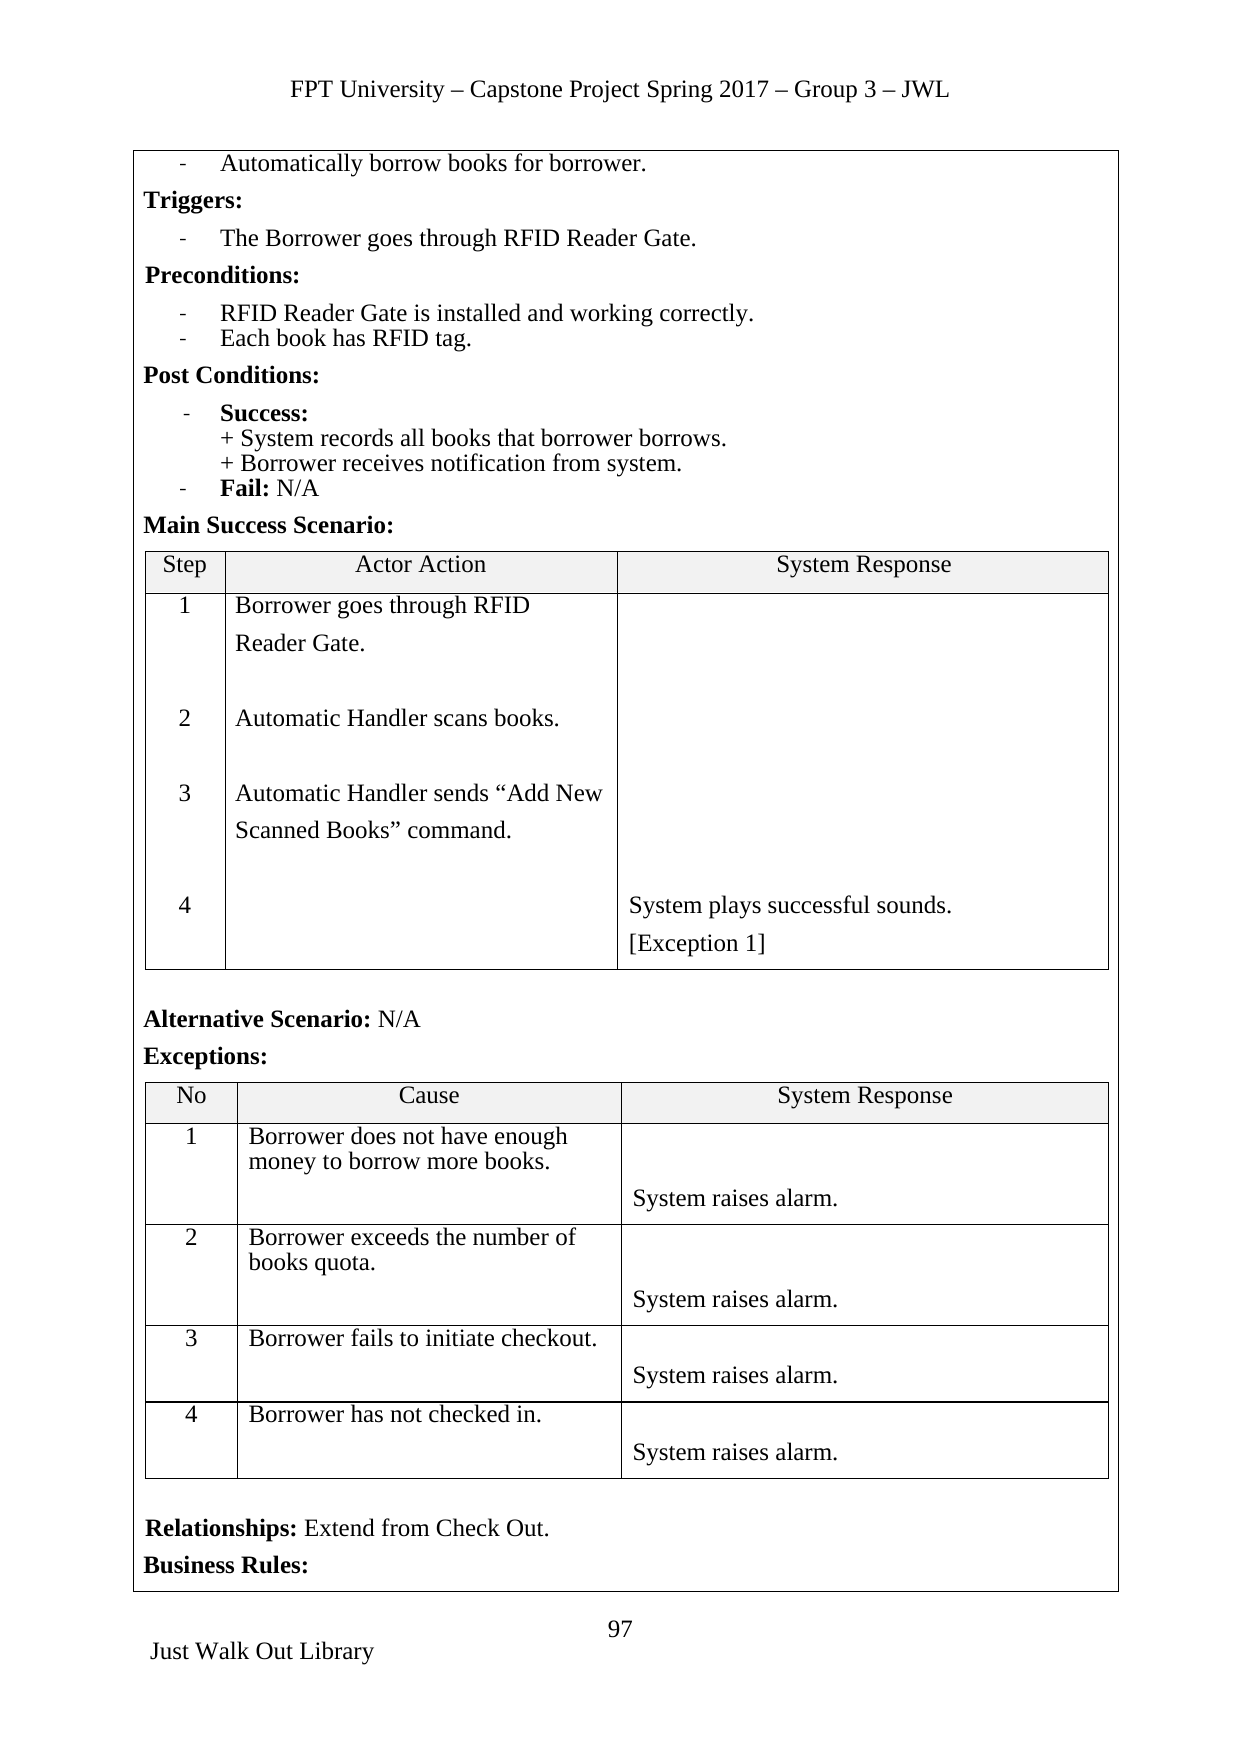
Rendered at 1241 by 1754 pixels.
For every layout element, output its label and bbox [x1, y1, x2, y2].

table_cell [134, 151, 1118, 1591]
